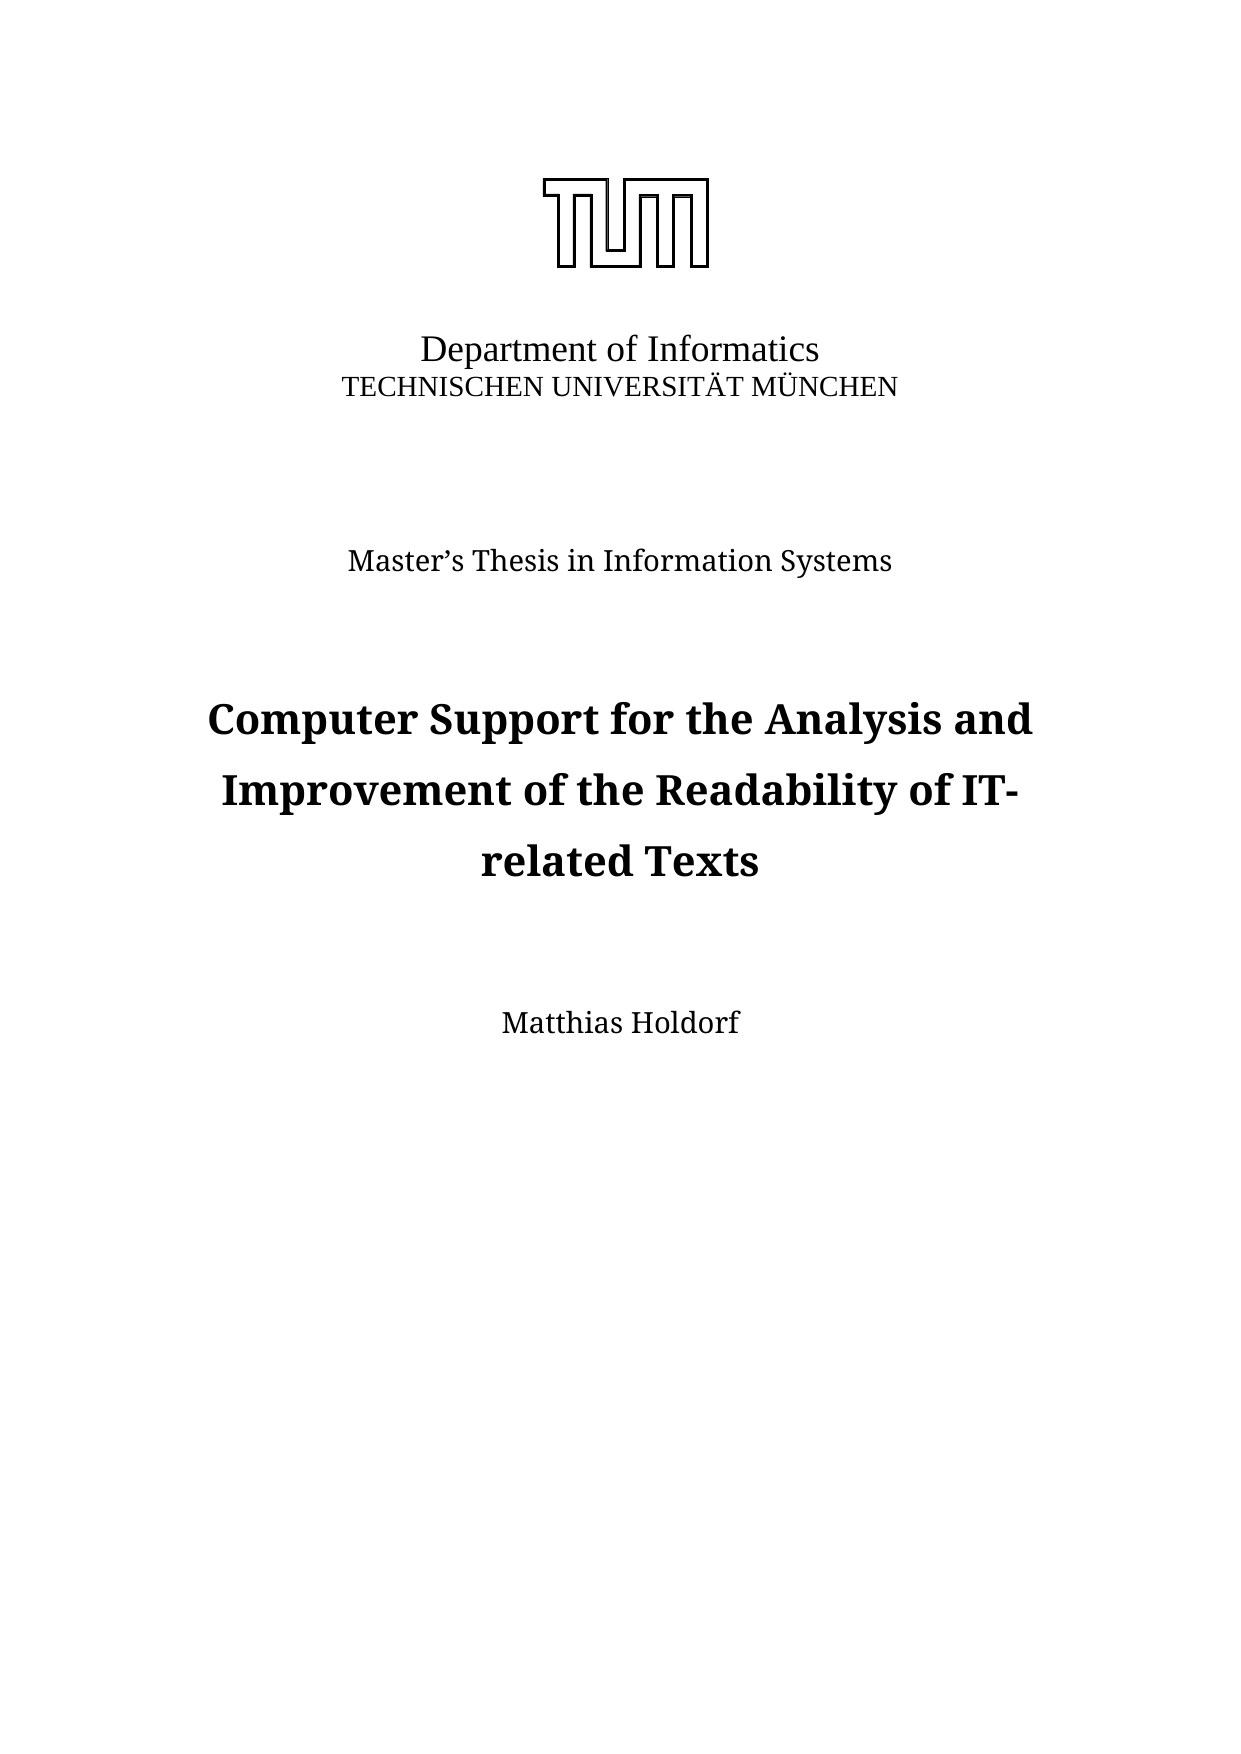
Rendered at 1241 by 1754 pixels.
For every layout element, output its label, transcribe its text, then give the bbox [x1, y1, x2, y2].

text Matthias Holdorf [148, 1002, 1092, 1042]
text Master’s Thesis in Information Systems [148, 540, 1092, 580]
text Department of Informatics TECHNISCHEN UNIVERSITÄT MÜNCHEN [148, 326, 1092, 403]
text Computer Support for the Analysis and Improvement of the Readability of IT-related Texts [148, 689, 1092, 888]
